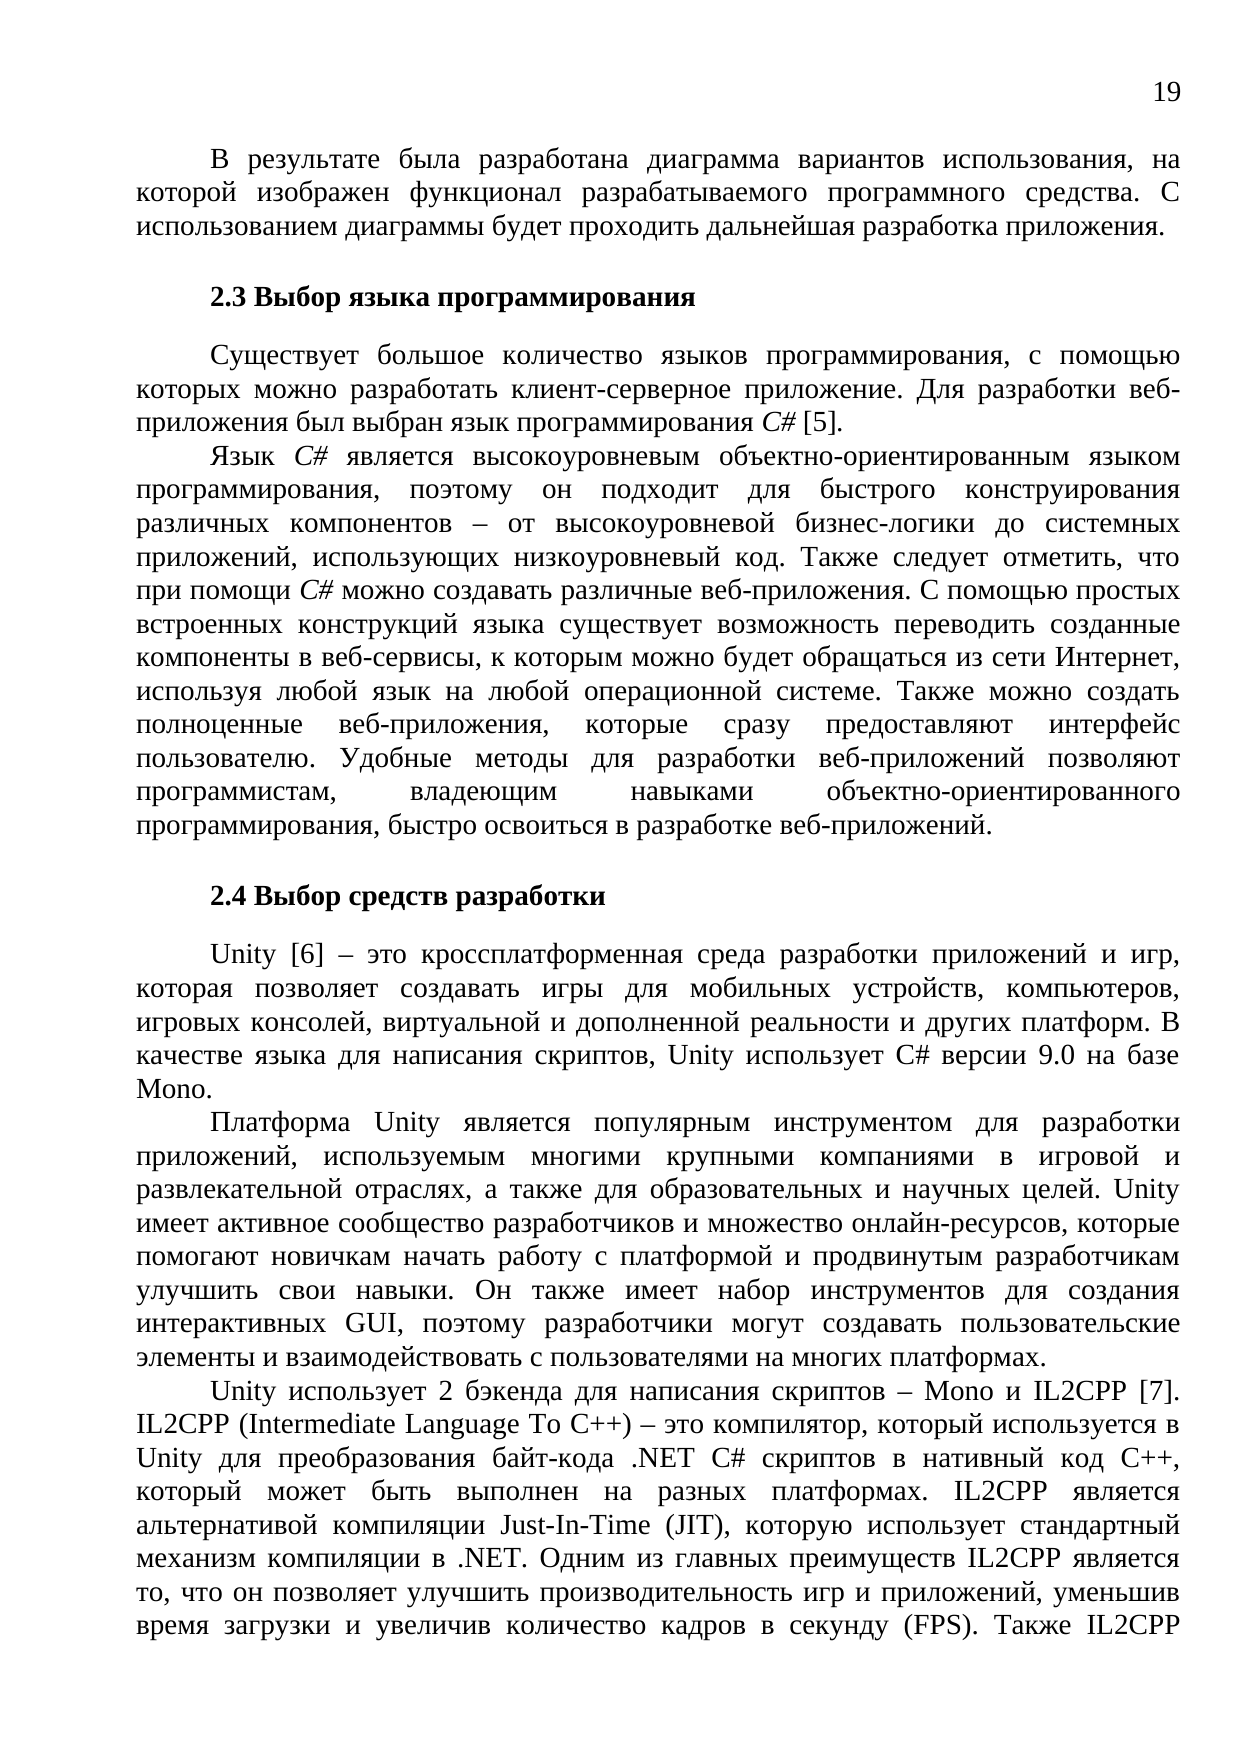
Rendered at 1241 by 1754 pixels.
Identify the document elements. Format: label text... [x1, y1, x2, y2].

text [136, 1373, 1181, 1641]
text Существует большое количество языков программирования, с помощью которых можно разработать клиент-серверное приложение. Для разработки веб-приложения был выбран язык программирования C# [5]. [136, 337, 1181, 438]
text 2.3 Выбор языка программирования [136, 279, 1181, 312]
text 2.4 Выбор средств разработки [136, 878, 1181, 912]
text В результате была разработана диаграмма вариантов использования, на которой изображен функционал разрабатываемого программного средства. С использованием диаграммы будет проходить дальнейшая разработка приложения. [136, 141, 1181, 241]
text Unity [6] – это кроссплатформенная среда разработки приложений и игр, которая позволяет создавать игры для мобильных устройств, компьютеров, игровых консолей, виртуальной и дополненной реальности и других платформ. В качестве языка для написания скриптов, Unity использует C# версии 9.0 на базе Mono. [136, 937, 1181, 1104]
text Язык С# является высокоуровневым объектно-ориентированным языком программирования, поэтому он подходит для быстрого конструирования различных компонентов – от высокоуровневой бизнес-логики до системных приложений, использующих низкоуровневый код. Также следует отметить, что при помощи С# можно создавать различные веб-приложения. С помощью простых встроенных конструкций языка существует возможность переводить созданные компоненты в веб-сервисы, к которым можно будет обращаться из сети Интернет, используя любой язык на любой операционной системе. Также можно создать полноценные веб-приложения, которые сразу предоставляют интерфейс пользователю. Удобные методы для разработки веб-приложений позволяют программистам, владеющим навыками объектно-ориентированного программирования, быстро освоиться в разработке веб-приложений. [136, 438, 1181, 841]
text Платформа Unity является популярным инструментом для разработки приложений, используемым многими крупными компаниями в игровой и развлекательной отраслях, а также для образовательных и научных целей. Unity имеет активное сообщество разработчиков и множество онлайн-ресурсов, которые помогают новичкам начать работу с платформой и продвинутым разработчикам улучшить свои навыки. Он также имеет набор инструментов для создания интерактивных GUI, поэтому разработчики могут создавать пользовательские элементы и взаимодействовать с пользователями на многих платформах. [136, 1104, 1181, 1373]
